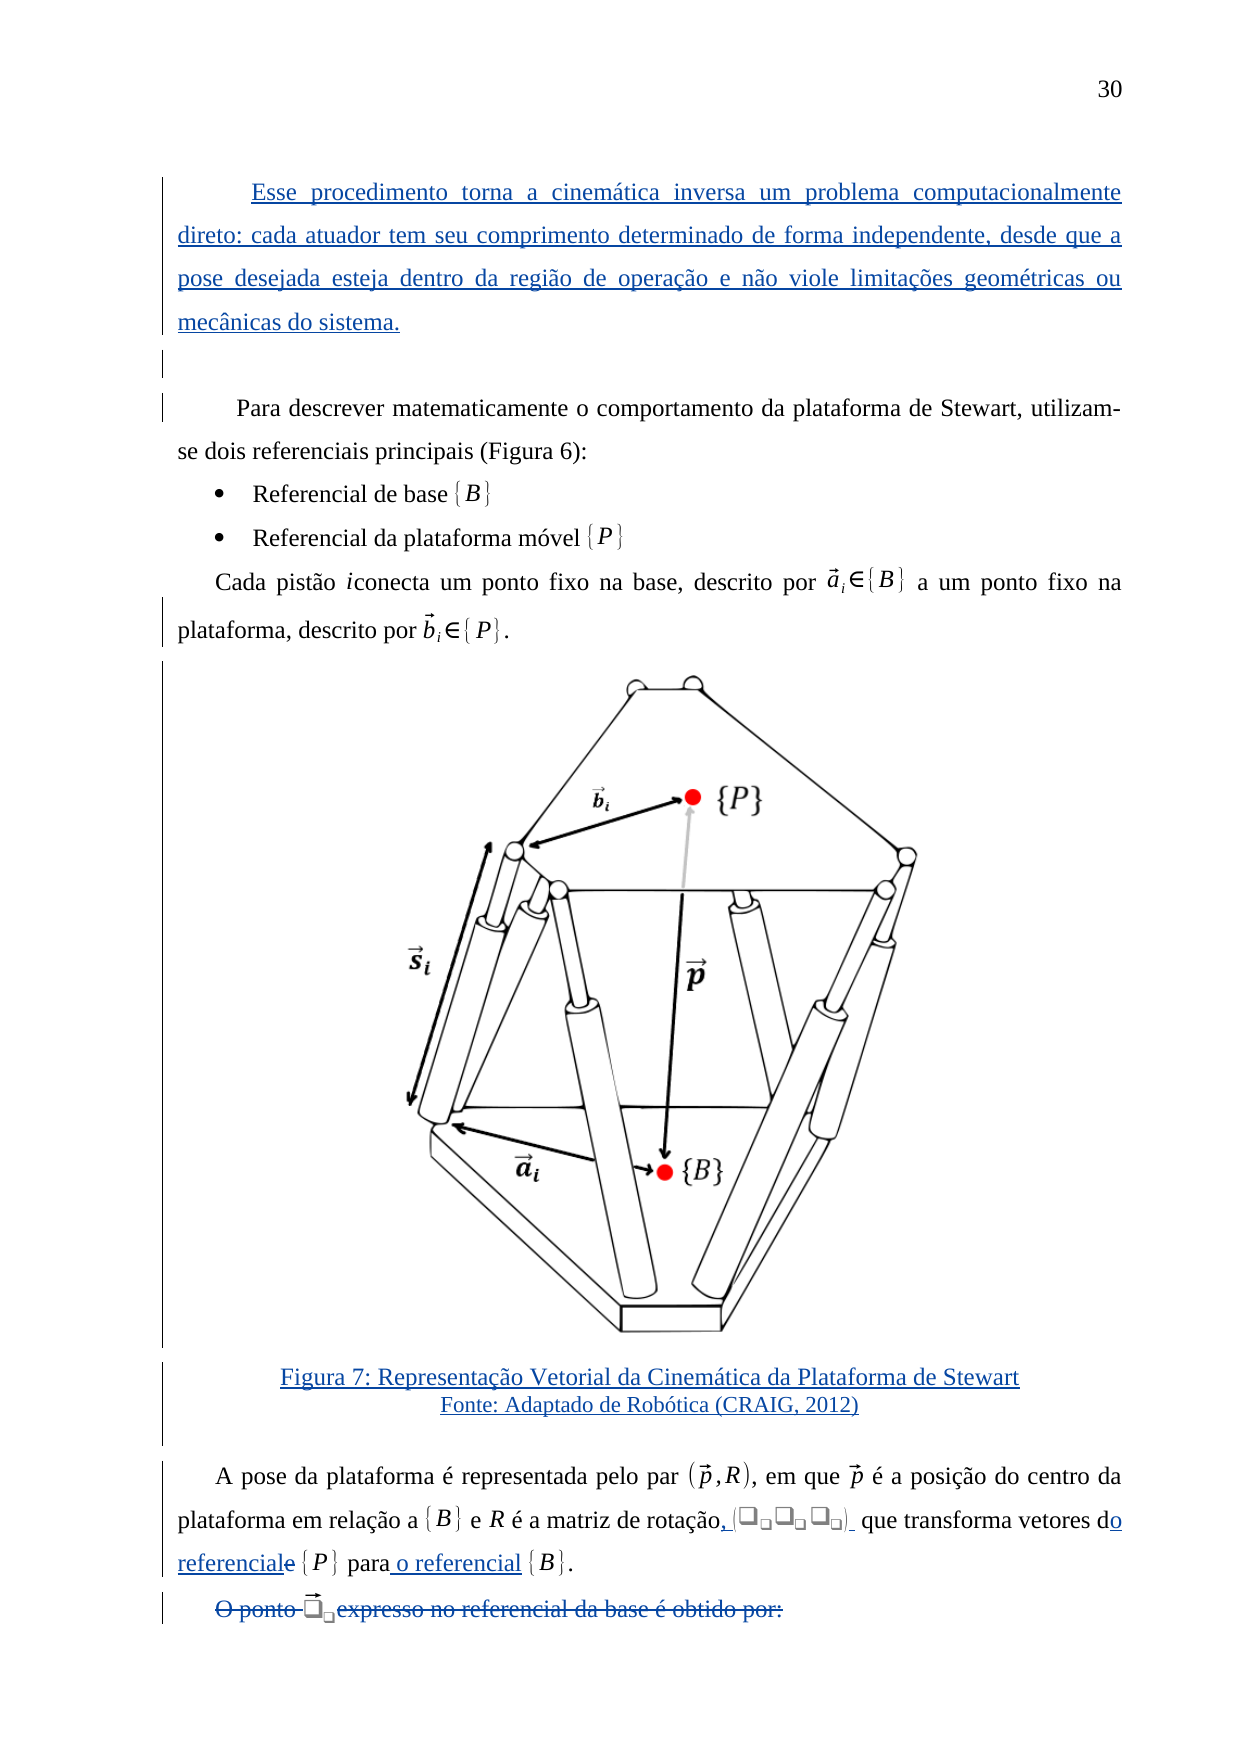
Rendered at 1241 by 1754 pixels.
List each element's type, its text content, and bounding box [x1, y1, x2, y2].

text 7 [177, 1362, 1122, 1391]
text A pose da plataforma é representada pelo par , em que é a posição do centro da plataforma em relação a e é a matriz de rotação que transforma vetores d para . [177, 1461, 1122, 1577]
text Cada pistão conecta um ponto fixo na base, descrito por a um ponto fixo na plataforma, descrito por . [177, 566, 1122, 647]
list Referencial da plataforma móvel [215, 522, 1122, 552]
list Referencial de base [215, 479, 1122, 508]
picture [373, 661, 926, 1348]
text Para descrever matematicamente o comportamento da plataforma de Stewart, utilizam-se dois referenciais principais (Figura 6): [177, 393, 1122, 465]
